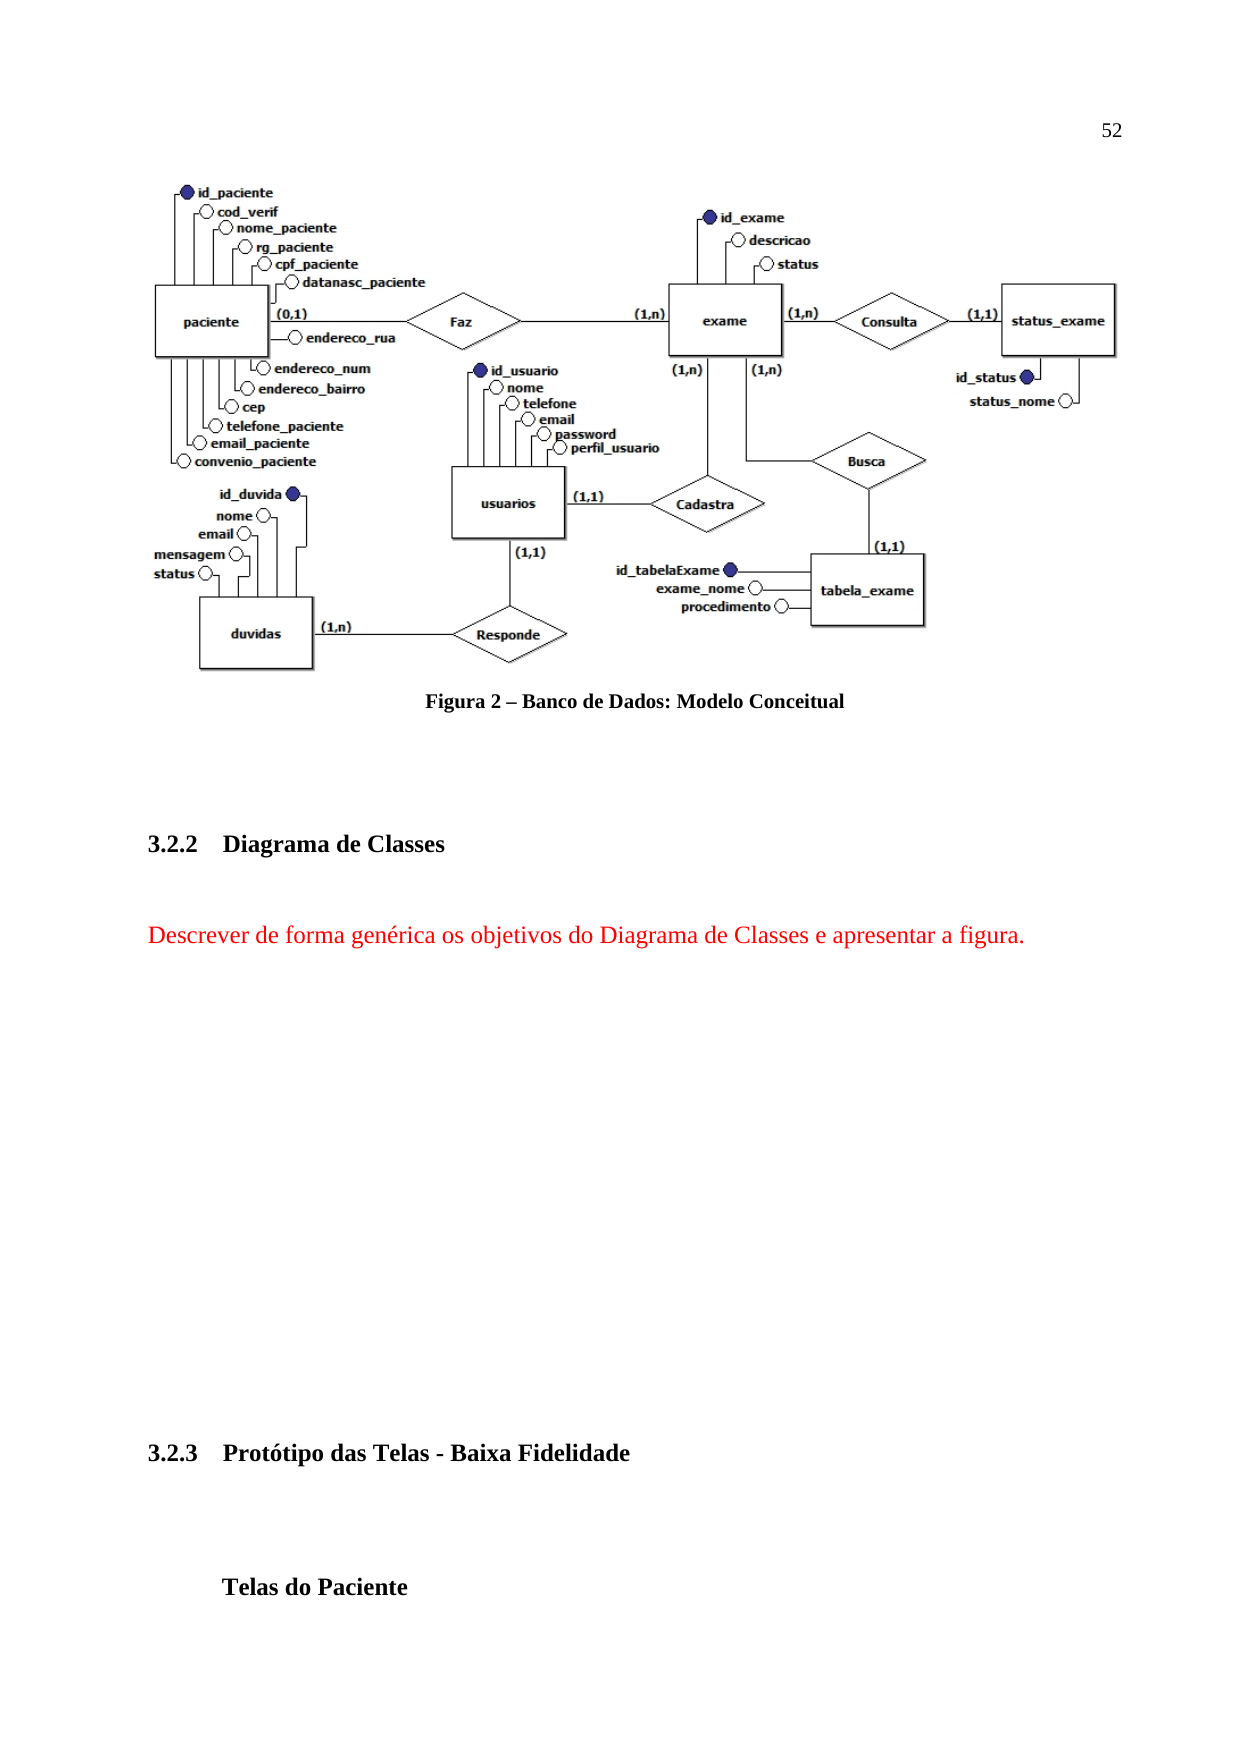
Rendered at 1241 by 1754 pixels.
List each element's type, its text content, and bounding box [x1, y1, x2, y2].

picture [147, 177, 1123, 677]
text Telas do Paciente [222, 1572, 1122, 1601]
subtitle Protótipo das Telas - Baixa Fidelidade [148, 1438, 1122, 1467]
text Descrever de forma genérica os objetivos do Diagrama de Classes e apresentar a figura. [148, 920, 1122, 949]
subtitle Diagrama de Classes [148, 829, 1122, 858]
